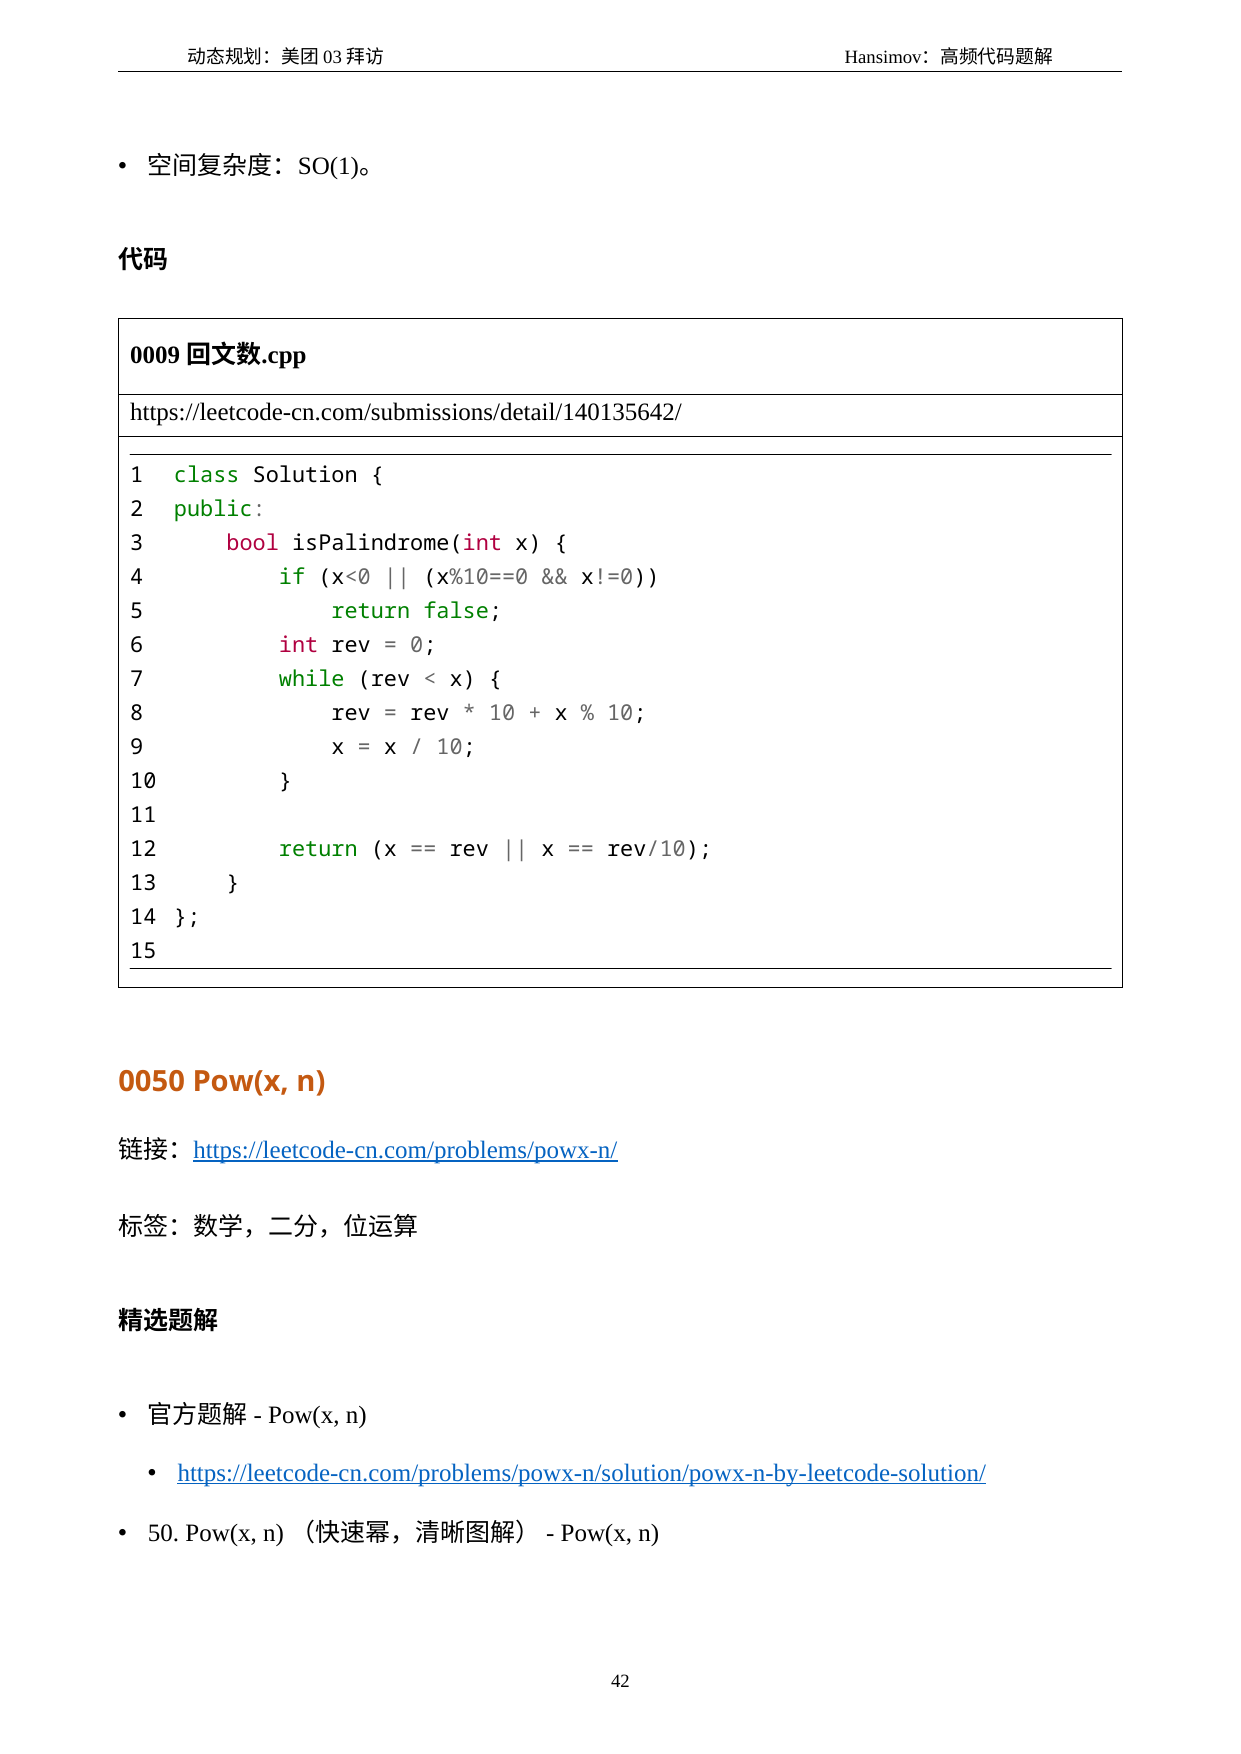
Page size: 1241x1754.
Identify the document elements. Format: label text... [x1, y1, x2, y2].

text 链接：https://leetcode-cn.com/problems/powx-n/ [118, 1114, 1122, 1182]
subtitle 0050 Pow(x, n) [118, 1046, 1097, 1114]
text https://leetcode-cn.com/problems/powx-n/solution/powx-n-by-leetcode-solution/ [148, 1456, 1122, 1489]
text 空间复杂度：SO(1)。 [118, 130, 1122, 198]
text 50. Pow(x, n) （快速幂，清晰图解） - Pow(x, n) [118, 1497, 1122, 1564]
table_header 0009 回文数.cpp [119, 319, 1122, 394]
table_cell https://leetcode-cn.com/submissions/detail/140135642/ [119, 395, 1122, 436]
text 官方题解 - Pow(x, n) [118, 1378, 1122, 1446]
text 标签：数学，二分，位运算 [118, 1191, 1122, 1258]
subtitle 代码 [118, 224, 1097, 292]
table_cell class Solution { public: bool isPalindrome(int x) { if (x<0 || (x%10==0 && x!=0)) return false; int rev = 0; while (rev < x) { rev = rev * 10 + x % 10; x = x / 10; } return (x == rev || x == rev/10); } }; [119, 437, 1122, 987]
subtitle 精选题解 [118, 1284, 1097, 1352]
